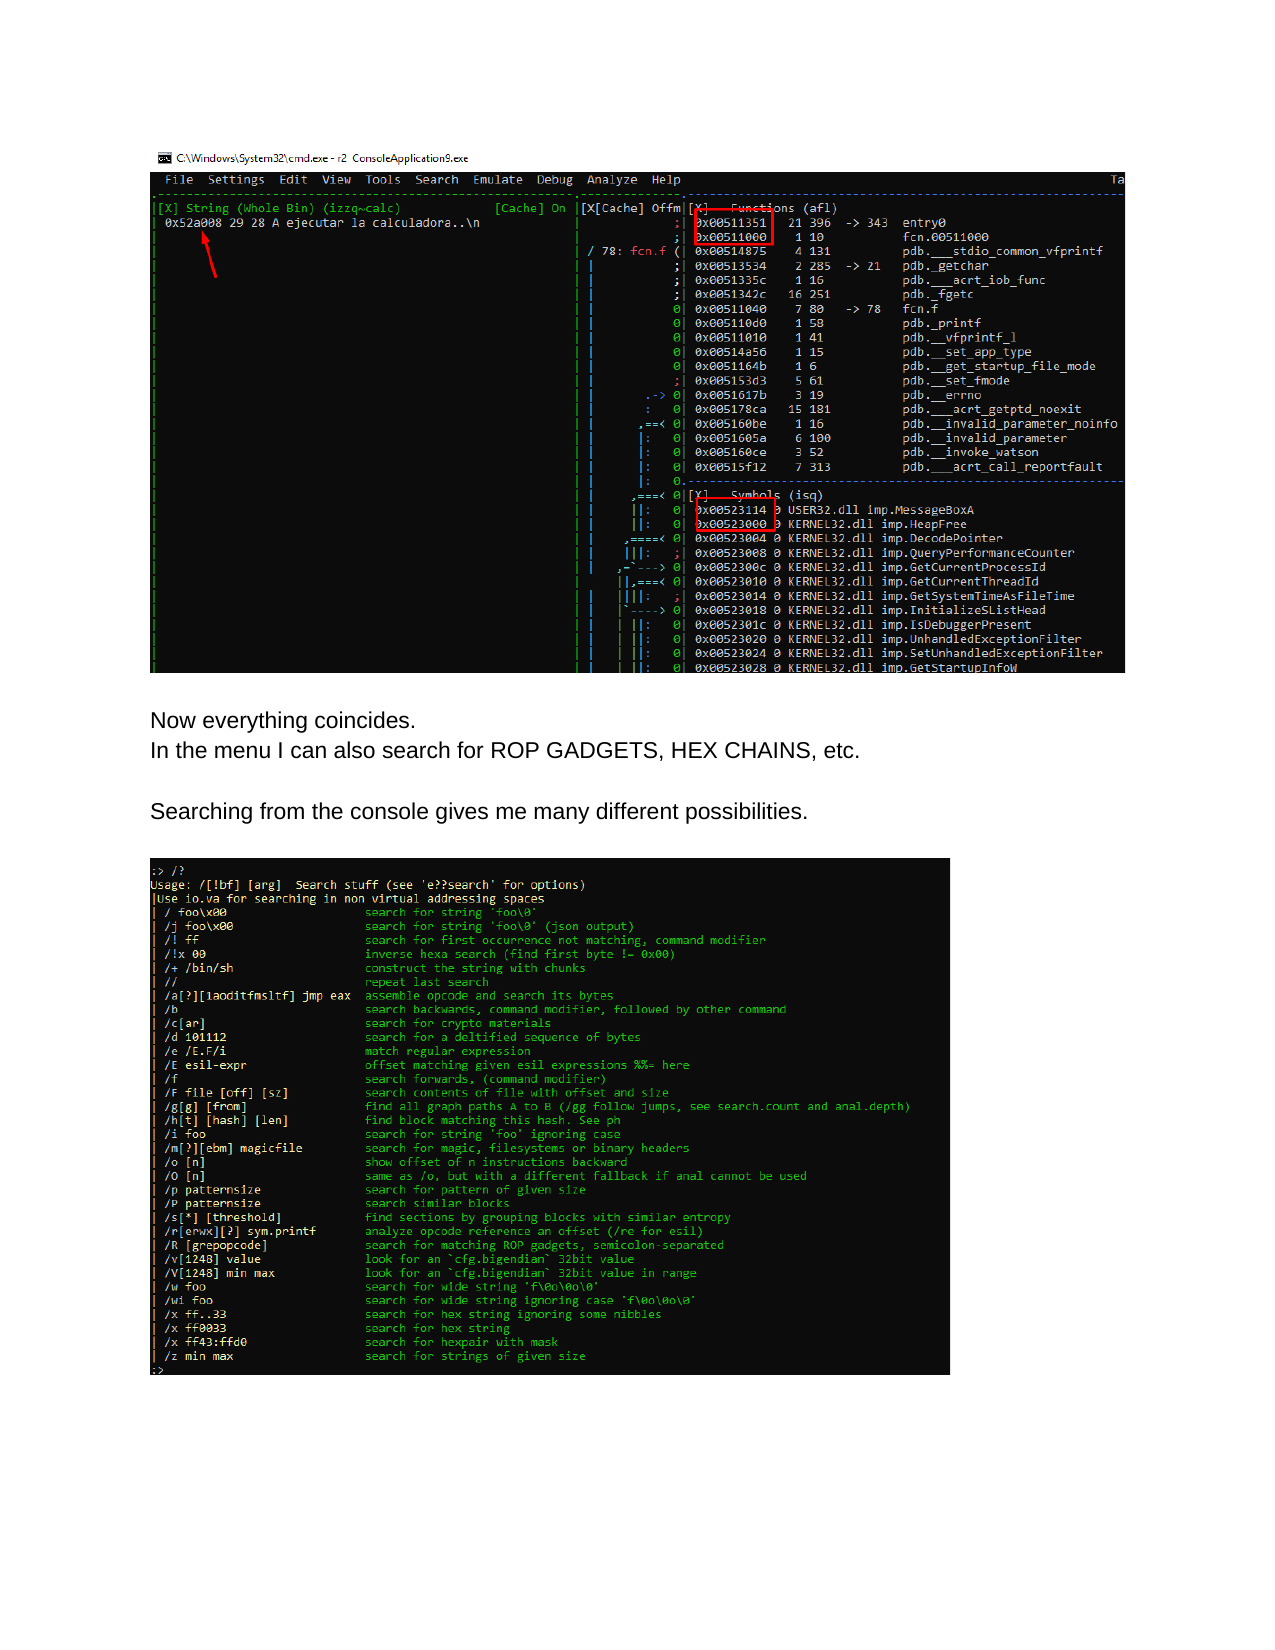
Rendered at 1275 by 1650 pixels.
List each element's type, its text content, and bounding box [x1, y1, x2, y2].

text Now everything coincides. [150, 707, 1125, 733]
text In the menu I can also search for ROP GADGETS, HEX CHAINS, etc. [150, 737, 1125, 763]
picture [150, 858, 951, 1375]
text Searching from the console gives me many different possibilities. [150, 798, 1125, 824]
picture [150, 150, 1125, 673]
